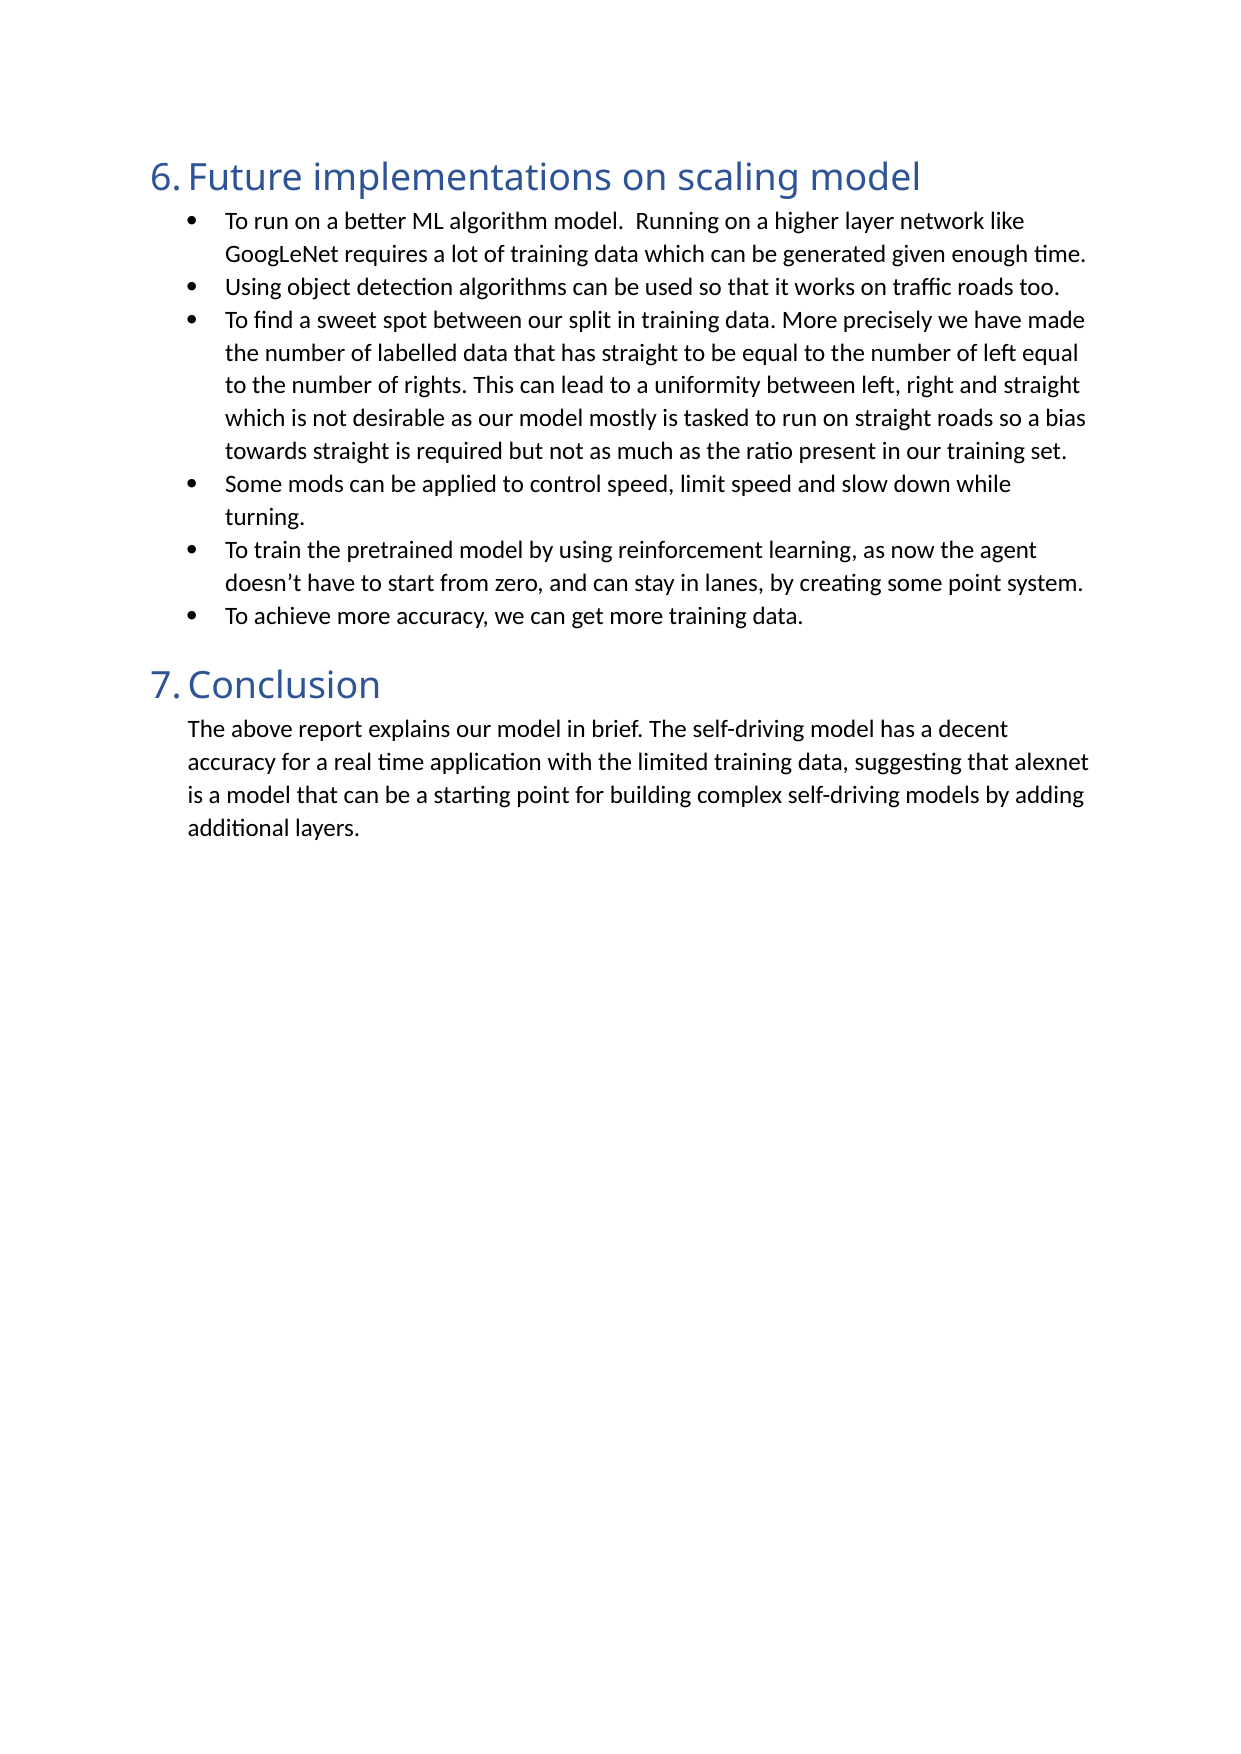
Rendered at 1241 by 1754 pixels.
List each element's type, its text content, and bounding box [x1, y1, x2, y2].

list To achieve more accuracy, we can get more training data. [187, 600, 1090, 631]
list To run on a better ML algorithm model. Running on a higher layer network like GoogLeNet requires a lot of training data which can be generated given enough time. [187, 205, 1090, 268]
list Using object detection algorithms can be used so that it works on traffic roads too. [187, 271, 1090, 301]
text The above report explains our model in brief. The self-driving model has a decent accuracy for a real time application with the limited training data, suggesting that alexnet is a model that can be a starting point for building complex self-driving models by adding additional layers. [187, 713, 1090, 842]
list To find a sweet spot between our split in training data. More precisely we have made the number of labelled data that has straight to be equal to the number of left equal to the number of rights. This can lead to a uniformity between left, right and straight which is not desirable as our model mostly is tasked to run on straight roads so a bias towards straight is required but not as much as the ratio present in our training set. [187, 304, 1090, 466]
list To train the pretrained model by using reinforcement learning, as now the agent doesn’t have to start from zero, and can stay in lanes, by creating some point system. [187, 534, 1090, 598]
subtitle Conclusion [150, 658, 1090, 709]
list Some mods can be applied to control speed, limit speed and slow down while turning. [187, 468, 1090, 532]
subtitle Future implementations on scaling model [150, 150, 1090, 201]
